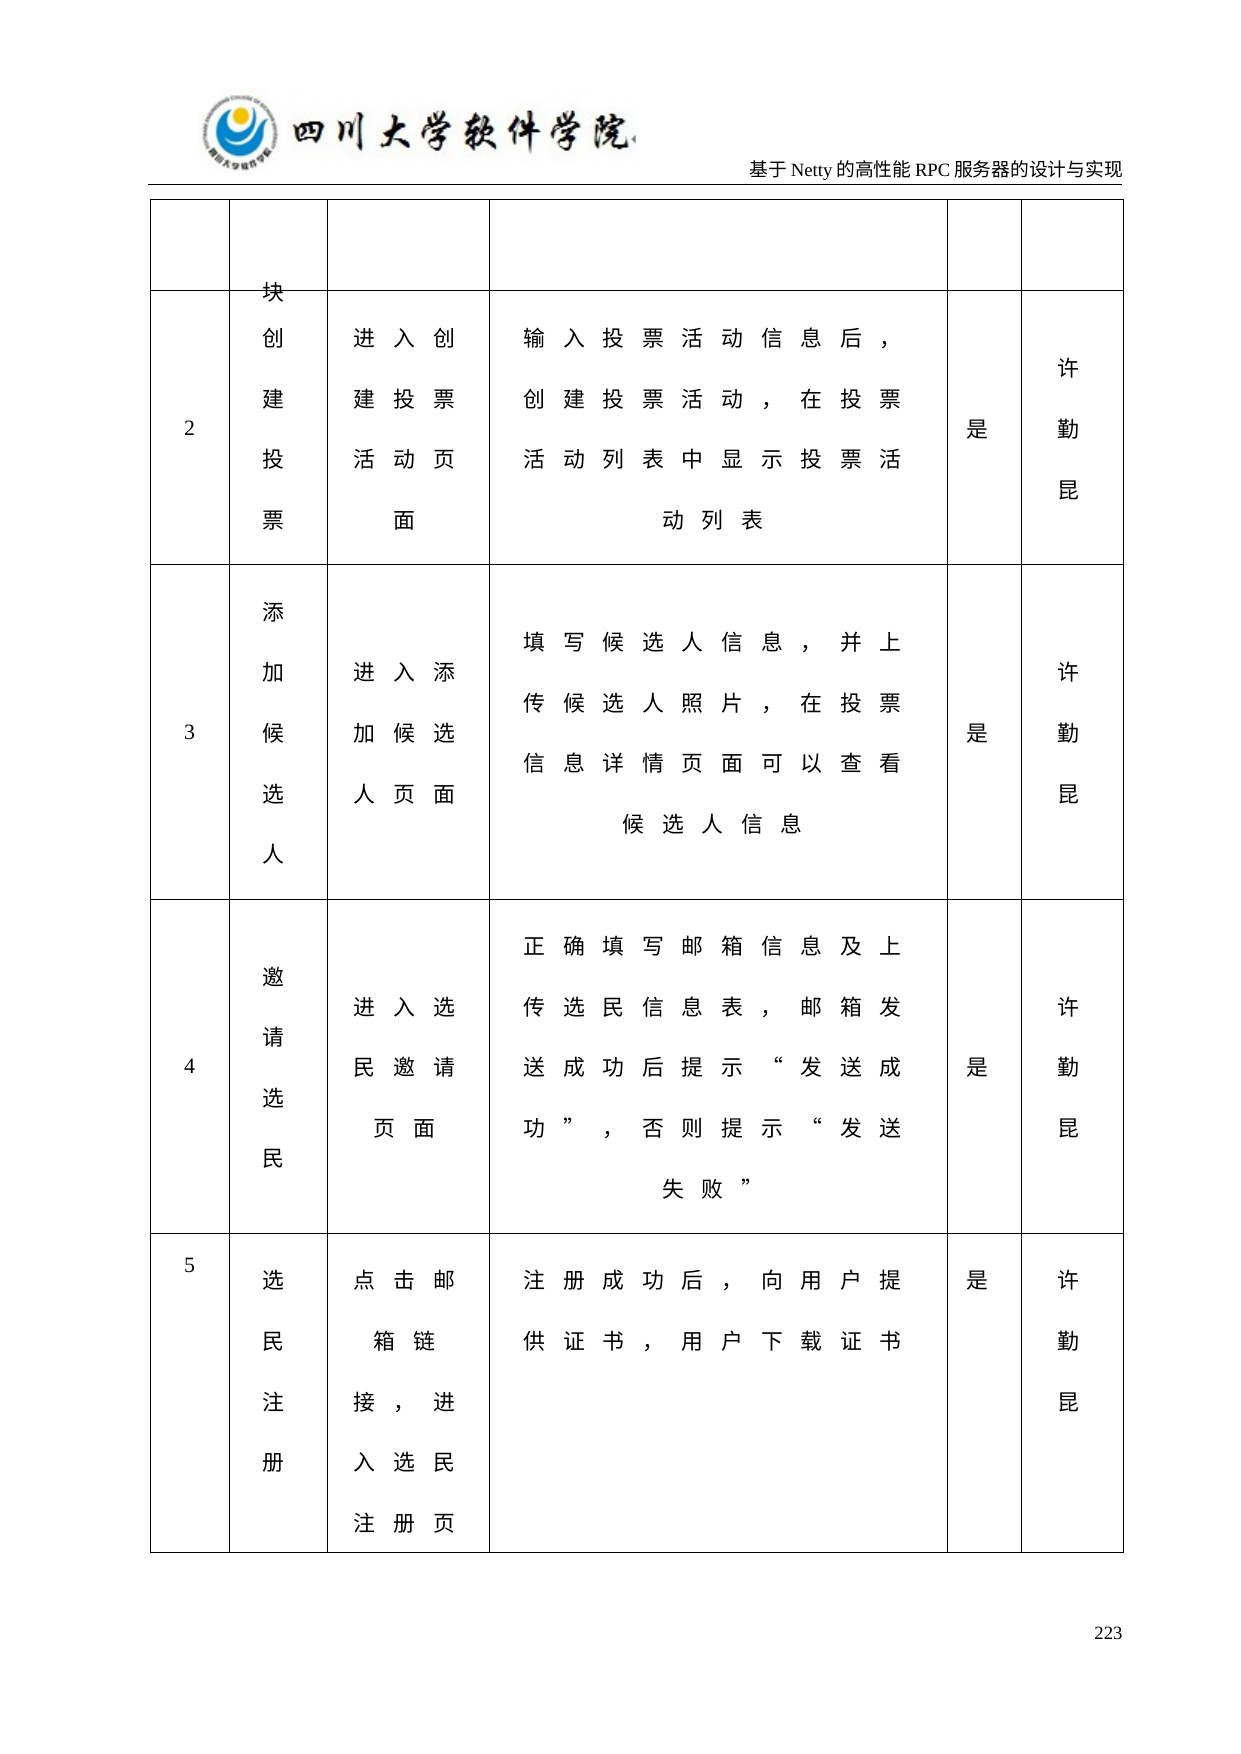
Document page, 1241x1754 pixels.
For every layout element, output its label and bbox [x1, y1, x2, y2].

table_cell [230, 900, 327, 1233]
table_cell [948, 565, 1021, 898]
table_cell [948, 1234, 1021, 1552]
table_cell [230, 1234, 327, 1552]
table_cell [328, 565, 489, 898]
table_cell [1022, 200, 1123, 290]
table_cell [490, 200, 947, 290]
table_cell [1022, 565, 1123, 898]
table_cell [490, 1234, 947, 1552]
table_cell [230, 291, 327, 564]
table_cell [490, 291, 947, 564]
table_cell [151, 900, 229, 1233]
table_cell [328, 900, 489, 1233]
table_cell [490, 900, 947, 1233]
picture [197, 88, 639, 177]
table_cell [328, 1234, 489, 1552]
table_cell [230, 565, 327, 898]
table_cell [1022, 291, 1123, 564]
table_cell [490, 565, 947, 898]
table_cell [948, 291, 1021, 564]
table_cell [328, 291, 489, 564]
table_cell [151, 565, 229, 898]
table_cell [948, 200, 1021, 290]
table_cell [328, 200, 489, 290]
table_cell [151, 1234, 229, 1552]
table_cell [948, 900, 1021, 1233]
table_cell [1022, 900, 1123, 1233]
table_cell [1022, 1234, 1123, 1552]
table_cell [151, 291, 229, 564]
